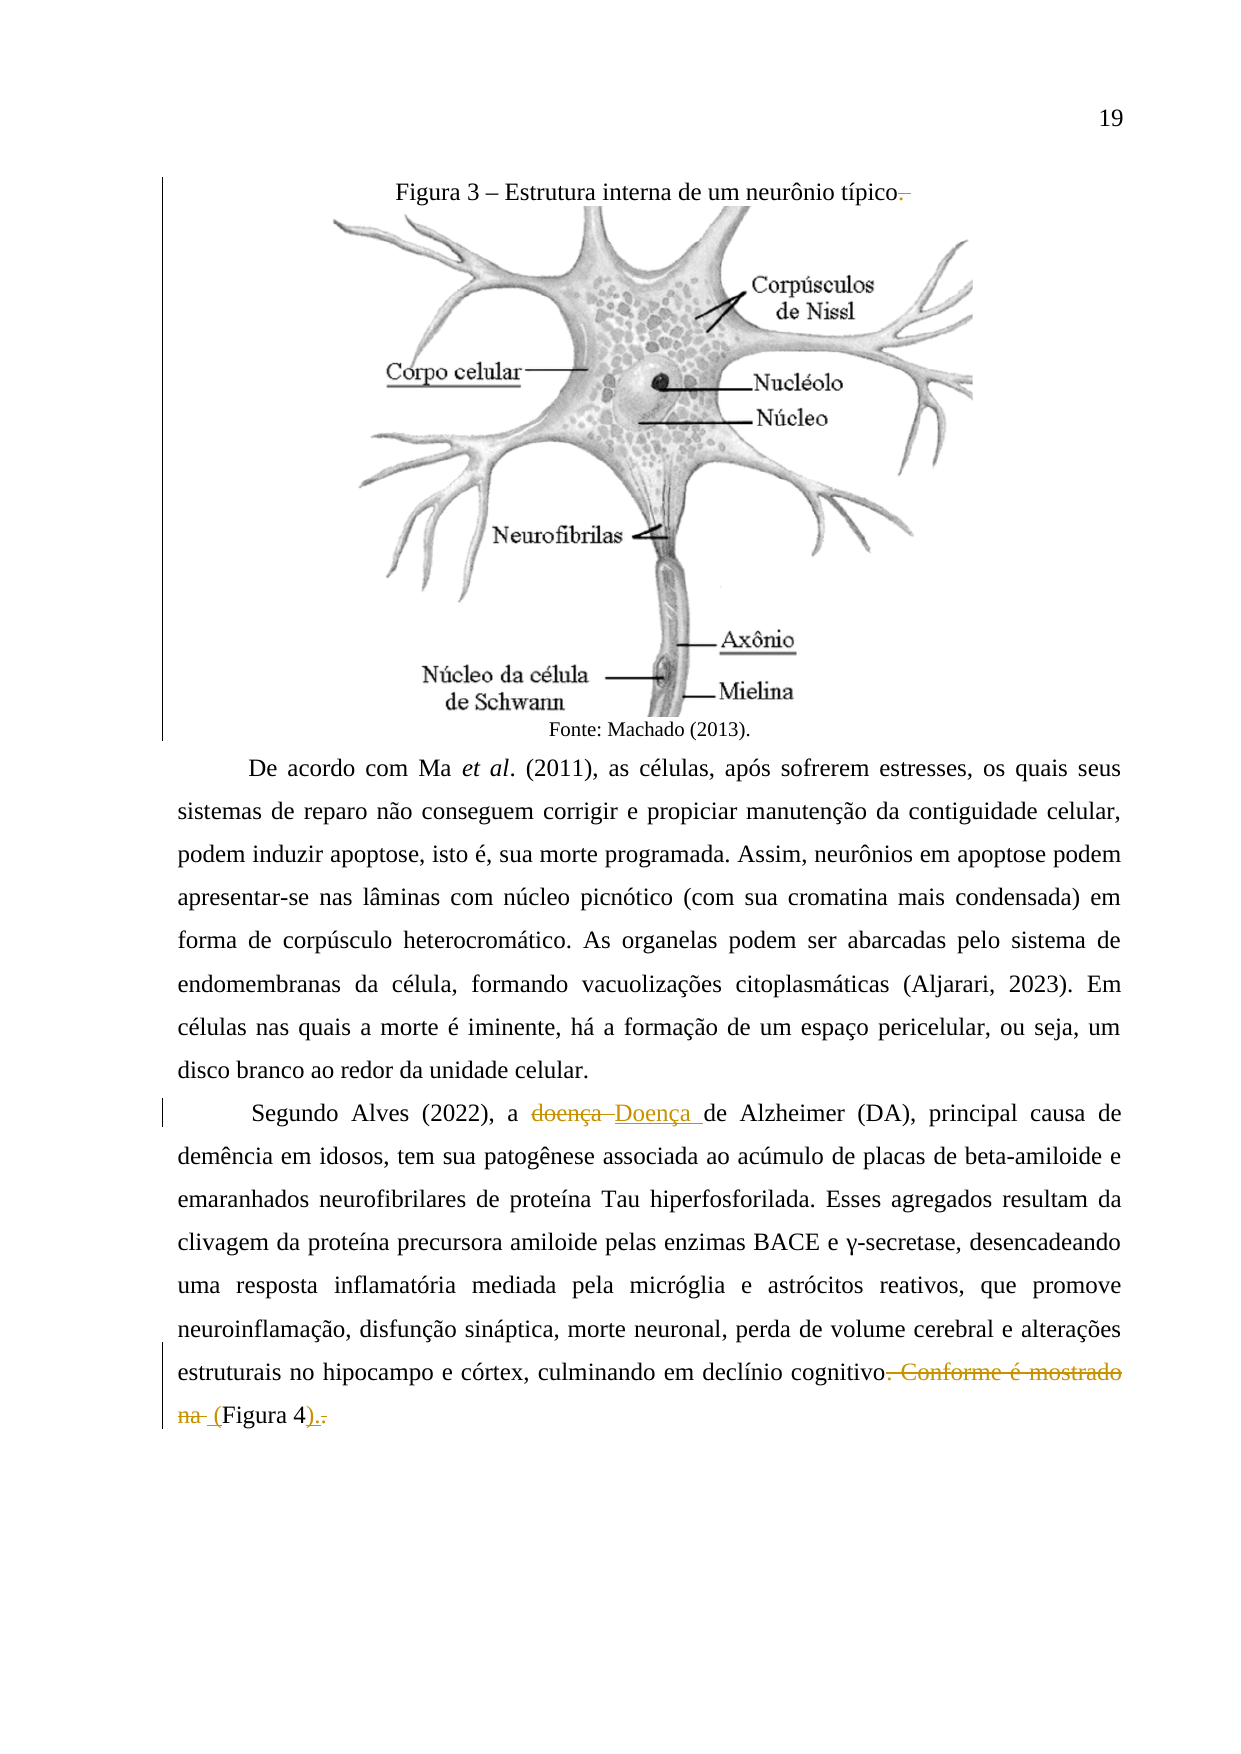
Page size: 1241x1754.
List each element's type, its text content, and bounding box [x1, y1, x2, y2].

text Segundo Alves (2022), a de Alzheimer (DA), principal causa de demência em idosos, tem sua patogênese associada ao acúmulo de placas de beta-amiloide e emaranhados neurofibrilares de proteína Tau hiperfosforilada. Esses agregados resultam da clivagem da proteína precursora amiloide pelas enzimas BACE e γ-secretase, desencadeando uma resposta inflamatória mediada pela micróglia e astrócitos reativos, que promove neuroinflamação, disfunção sináptica, morte neuronal, perda de volume cerebral e alterações estruturais no hipocampo e córtex, culminando em declínio cognitivoFigura 4 [177, 1098, 1122, 1429]
text Fonte: Machado (2013). [177, 716, 1122, 741]
text De acordo com Ma et al. (2011), as células, após sofrerem estresses, os quais seus sistemas de reparo não conseguem corrigir e propiciar manutenção da contiguidade celular, podem induzir apoptose, isto é, sua morte programada. Assim, neurônios em apoptose podem apresentar-se nas lâminas com núcleo picnótico (com sua cromatina mais condensada) em forma de corpúsculo heterocromático. As organelas podem ser abarcadas pelo sistema de endomembranas da célula, formando vacuolizações citoplasmáticas (Aljarari, 2023). Em células nas quais a morte é iminente, há a formação de um espaço pericelular, ou seja, um disco branco ao redor da unidade celular. [177, 753, 1122, 1084]
picture [326, 206, 973, 717]
